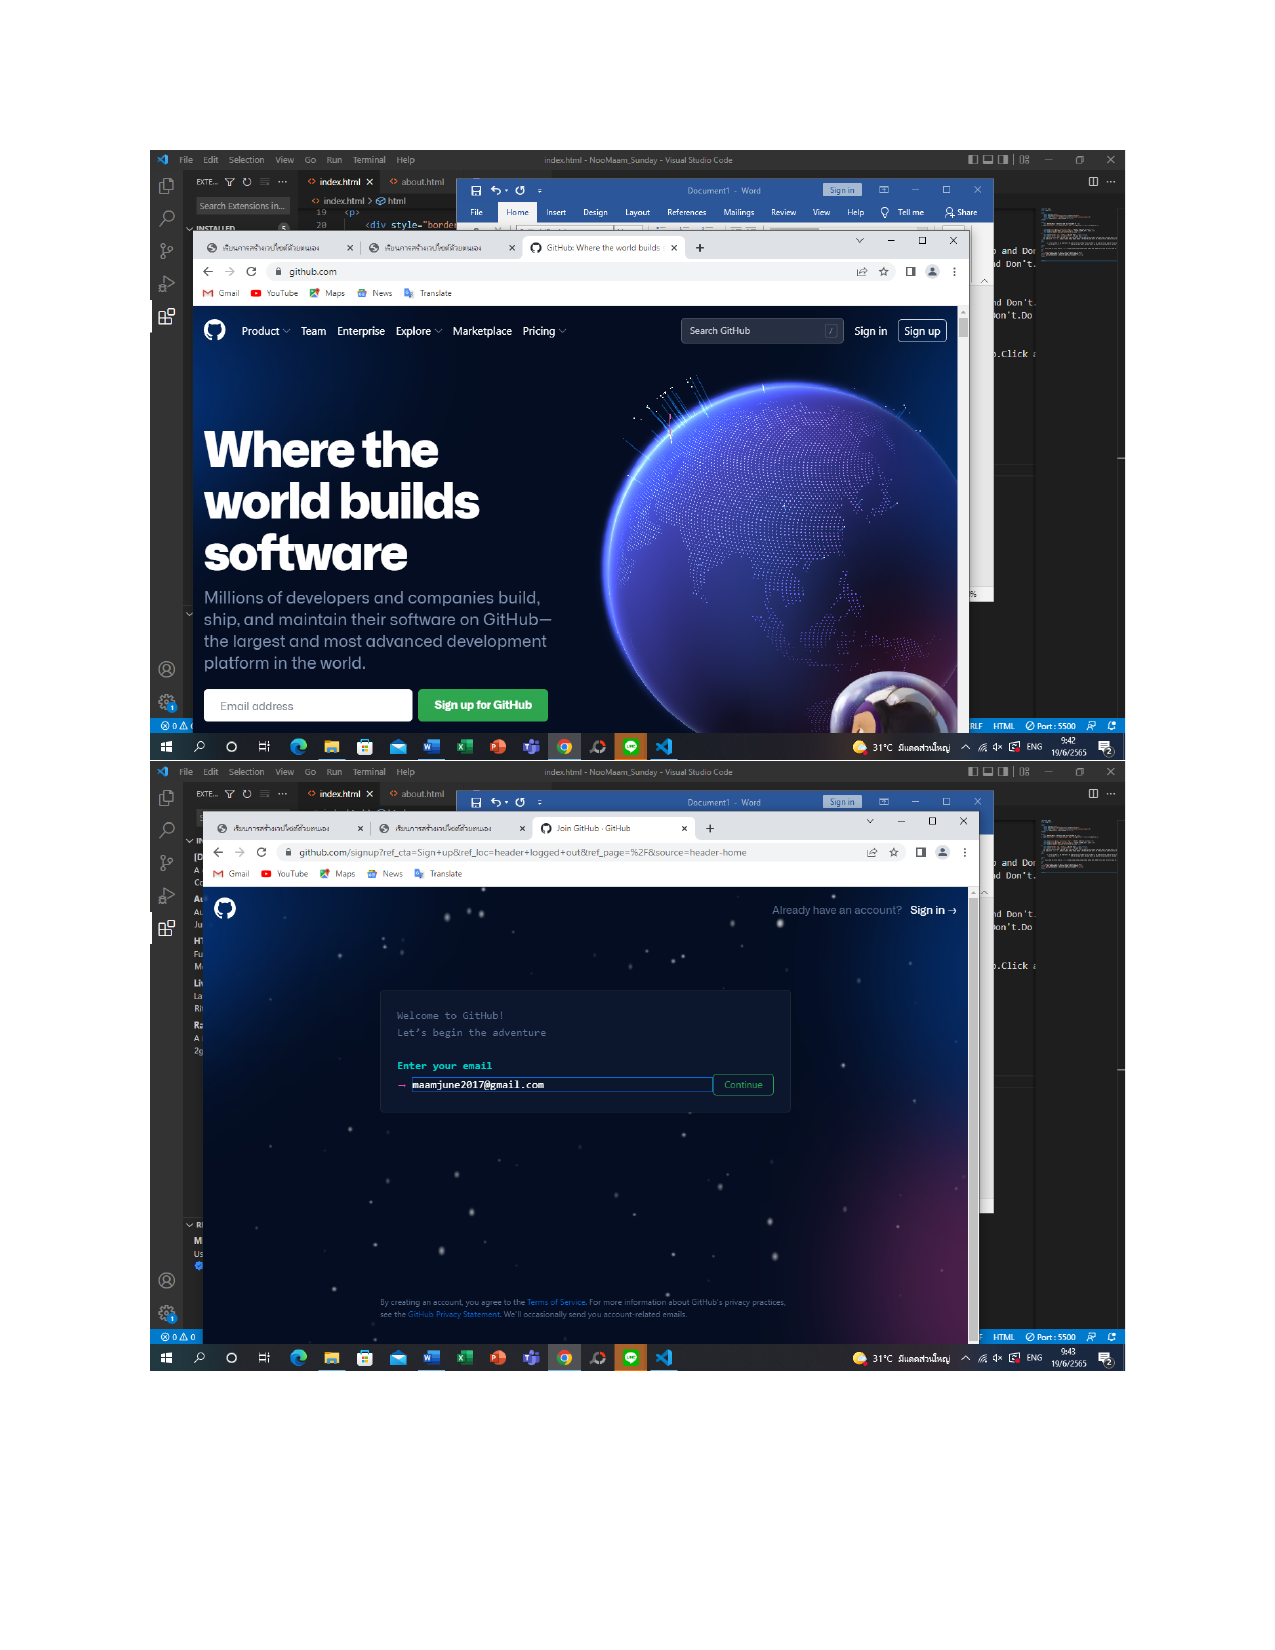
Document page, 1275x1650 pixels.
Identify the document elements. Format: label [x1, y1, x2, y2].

picture [150, 761, 1125, 1371]
picture [150, 150, 1125, 760]
